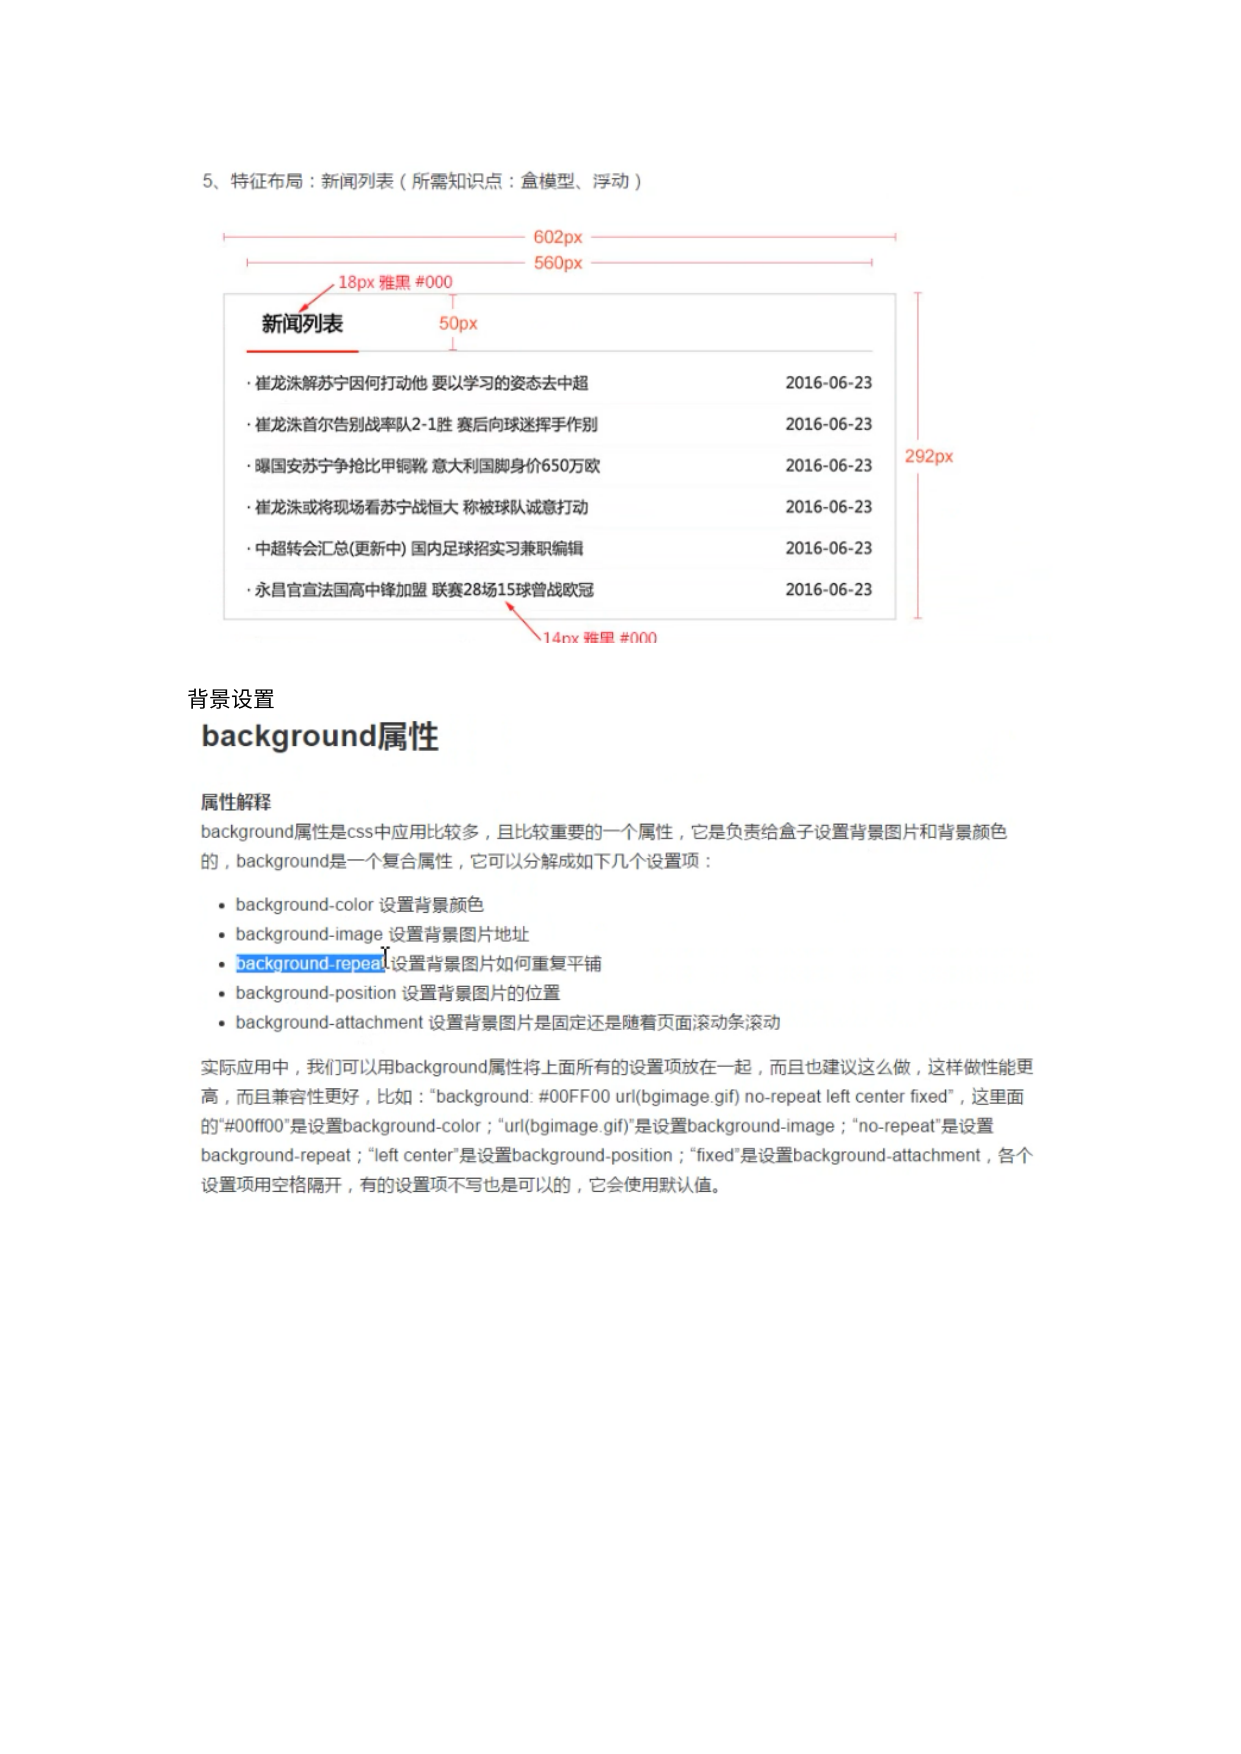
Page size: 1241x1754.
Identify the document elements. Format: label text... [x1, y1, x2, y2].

picture [187, 162, 1053, 643]
picture [187, 714, 1052, 1204]
text 背景设置 [187, 682, 1053, 714]
